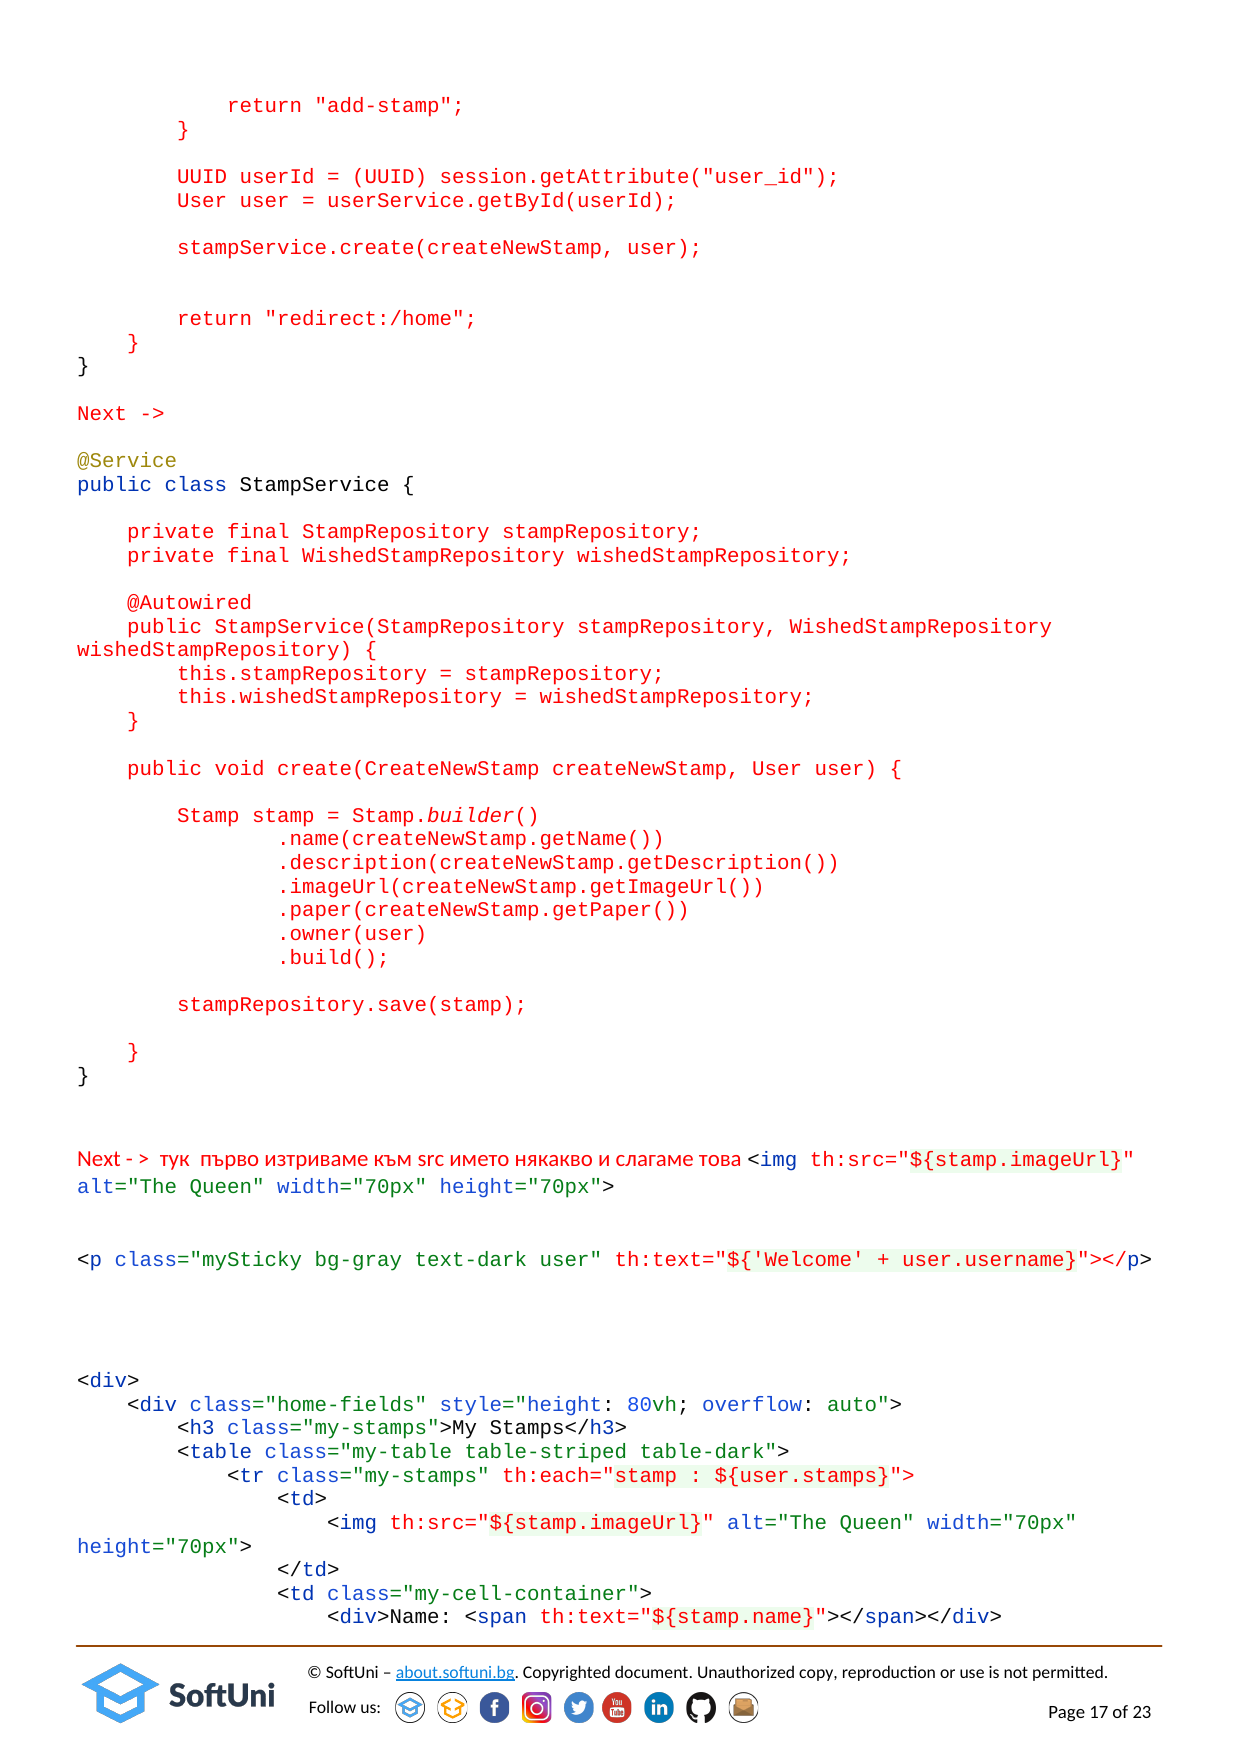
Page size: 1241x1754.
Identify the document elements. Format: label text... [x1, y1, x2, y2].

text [77, 1370, 1163, 1630]
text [77, 95, 1163, 379]
picture [644, 1692, 653, 1701]
picture [602, 1692, 632, 1723]
picture [658, 1705, 667, 1714]
picture [686, 1692, 716, 1723]
text Next - > тук първо изтриваме към src името някакво и слагаме това <img th:src="${stamp.imageUrl}" alt="The Queen" width="70px" height="70px"> [77, 1144, 1163, 1232]
picture [437, 1692, 468, 1723]
picture [728, 1692, 759, 1723]
picture [522, 1692, 552, 1723]
text Next -> [77, 403, 1163, 426]
picture [644, 1714, 653, 1723]
text <p class="mySticky bg-gray text-dark user" th:text="${'Welcome' + user.username}"></p> [77, 1249, 727, 1272]
picture [479, 1692, 510, 1723]
picture [564, 1692, 594, 1723]
picture [75, 1658, 281, 1729]
picture [665, 1692, 674, 1701]
picture [665, 1714, 674, 1723]
text @Service public class StampService { private final StampRepository stampRepository; private final WishedStampRepository wishedStampRepository; @Autowired public StampService(StampRepository stampRepository, WishedStampRepository wishedStampRepository) { this.stampRepository = stampRepository; this.wishedStampRepository = wishedStampRepository; } public void create(CreateNewStamp createNewStamp, User user) { Stamp stamp = Stamp.builder() .name(createNewStamp.getName()) .description(createNewStamp.getDescription()) .imageUrl(createNewStamp.getImageUrl()) .paper(createNewStamp.getPaper()) .owner(user) .build(); stampRepository.save(stamp); } } [77, 450, 1163, 1088]
picture [395, 1692, 425, 1723]
